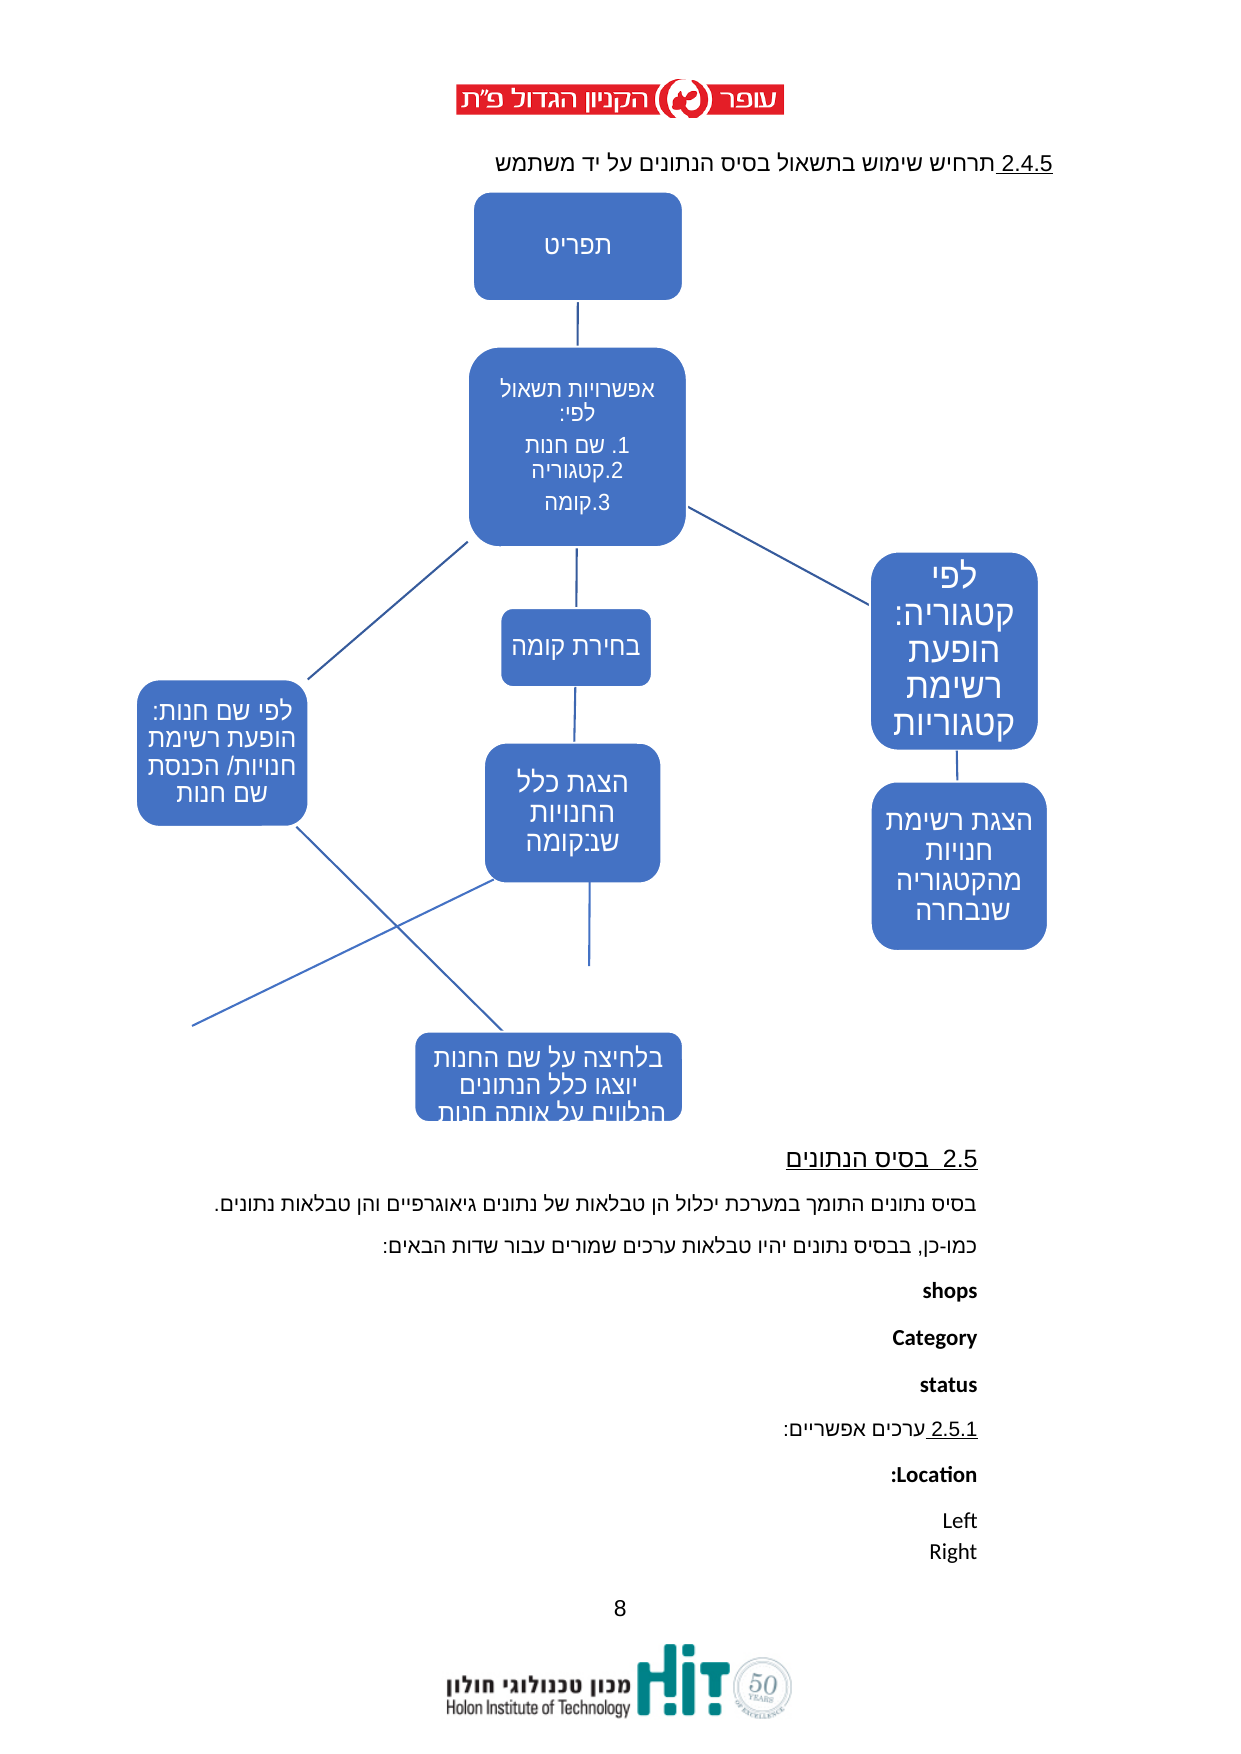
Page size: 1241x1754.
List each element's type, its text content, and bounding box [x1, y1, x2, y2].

text Location: [187, 1460, 978, 1488]
text 2.5.1 ערכים אפשריים: [187, 1417, 1053, 1441]
picture [441, 1643, 800, 1720]
text 2.5 בסיס הנתונים [187, 1144, 978, 1173]
text כמו-כן, בבסיס נתונים יהיו טבלאות ערכים שמורים עבור שדות הבאים: [187, 1234, 1053, 1258]
text status [187, 1370, 1053, 1398]
picture [456, 79, 785, 118]
text Left Right [187, 1507, 978, 1565]
text Category [187, 1323, 1053, 1351]
text בסיס נתונים התומך במערכת יכלול הן טבלאות של נתונים גיאוגרפיים והן טבלאות נתונים. [187, 1192, 1053, 1216]
text shops [187, 1277, 1053, 1304]
text 2.4.5 תרחיש שימוש בתשאול בסיס הנתונים על יד משתמש [187, 150, 1053, 1125]
